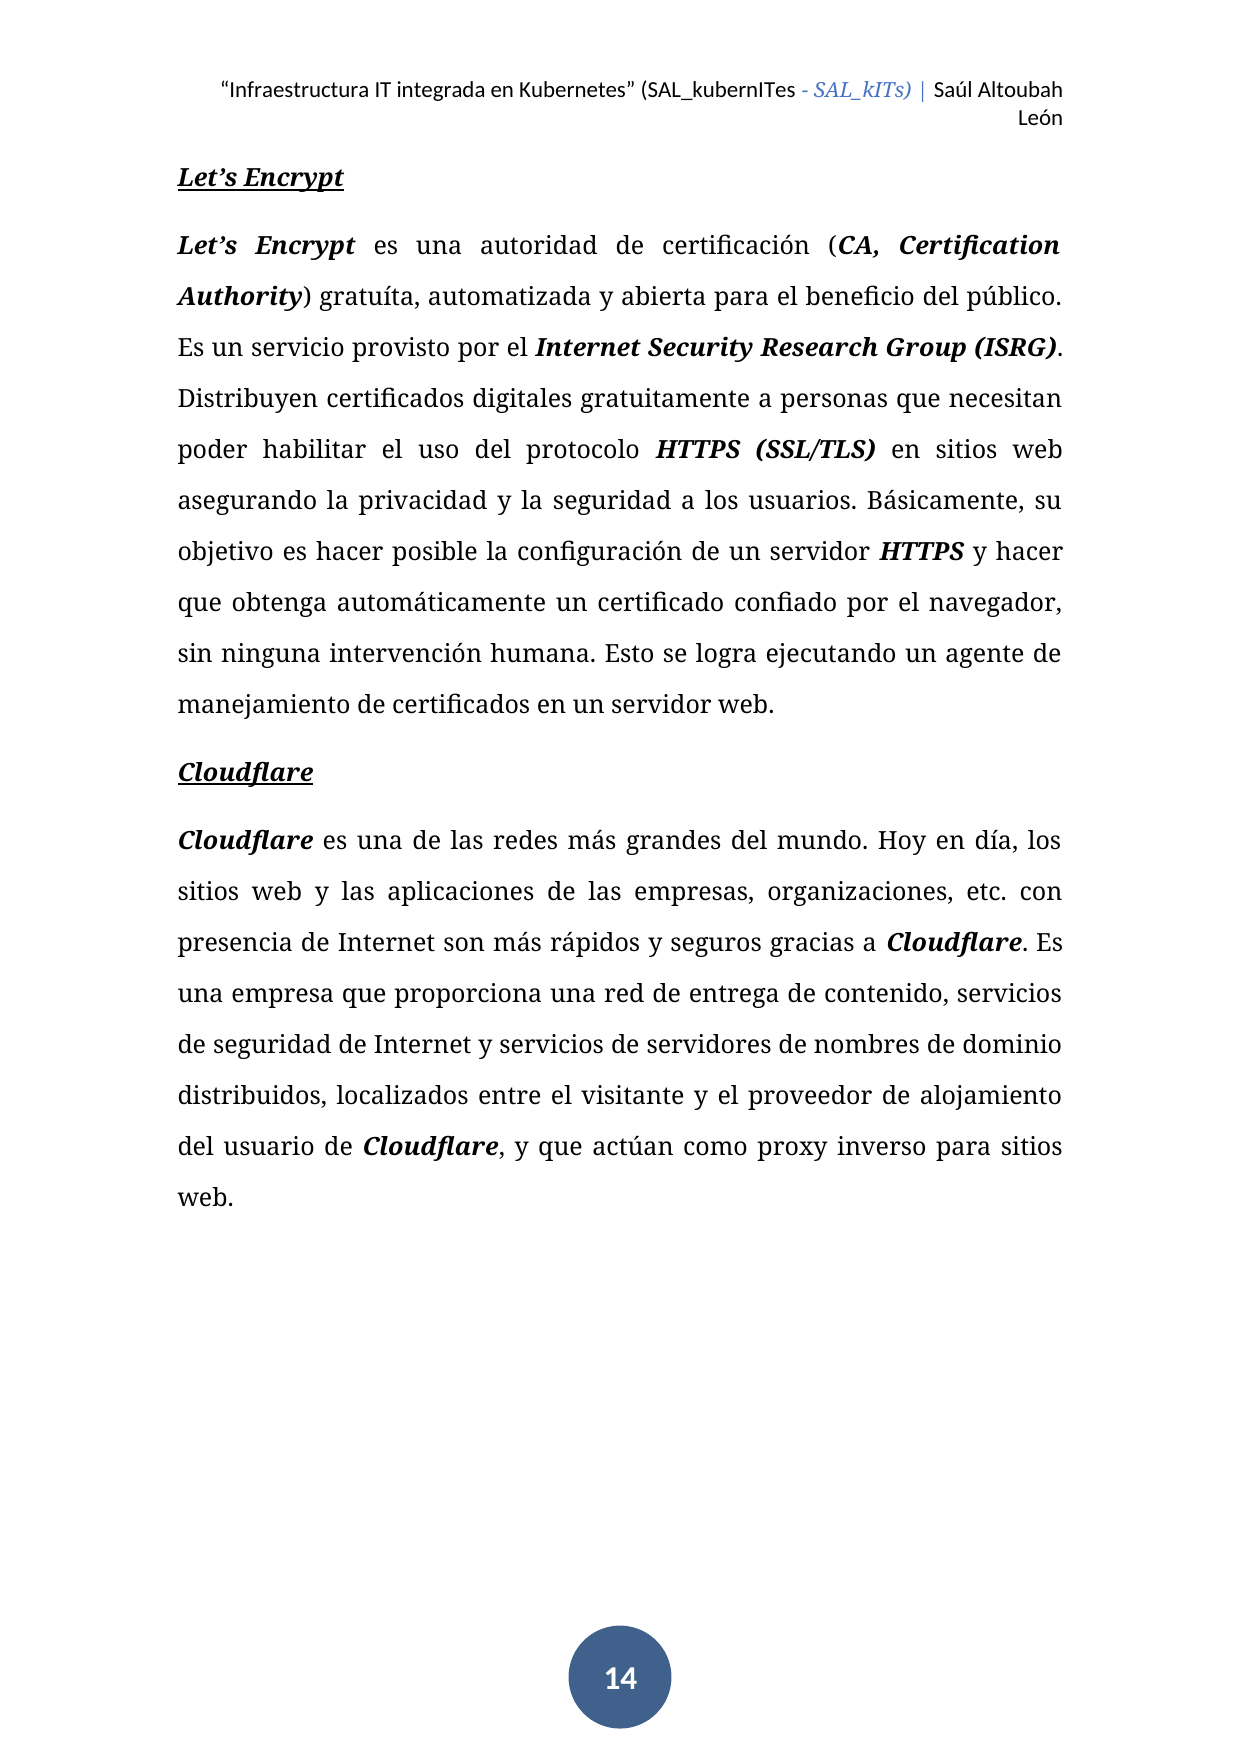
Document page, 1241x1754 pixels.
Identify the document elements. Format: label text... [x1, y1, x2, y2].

text Let’s Encrypt [177, 160, 1063, 194]
text Let’s Encrypt es una autoridad de certificación (CA, Certification Authority) gratuíta, automatizada y abierta para el beneficio del público. Es un servicio provisto por el Internet Security Research Group (ISRG). Distribuyen certificados digitales gratuitamente a personas que necesitan poder habilitar el uso del protocolo HTTPS (SSL/TLS) en sitios web asegurando la privacidad y la seguridad a los usuarios. Básicamente, su objetivo es hacer posible la configuración de un servidor HTTPS y hacer que obtenga automáticamente un certificado confiado por el navegador, sin ninguna intervención humana. Esto se logra ejecutando un agente de manejamiento de certificados en un servidor web. [177, 228, 1063, 721]
text Cloudflare [177, 755, 1063, 789]
text Cloudflare es una de las redes más grandes del mundo. Hoy en día, los sitios web y las aplicaciones de las empresas, organizaciones, etc. con presencia de Internet son más rápidos y seguros gracias a Cloudflare. Es una empresa que proporciona una red de entrega de contenido, servicios de seguridad de Internet y servicios de servidores de nombres de dominio distribuidos, localizados entre el visitante y el proveedor de alojamiento del usuario de Cloudflare, y que actúan como proxy inverso para sitios web. [177, 822, 1063, 1214]
